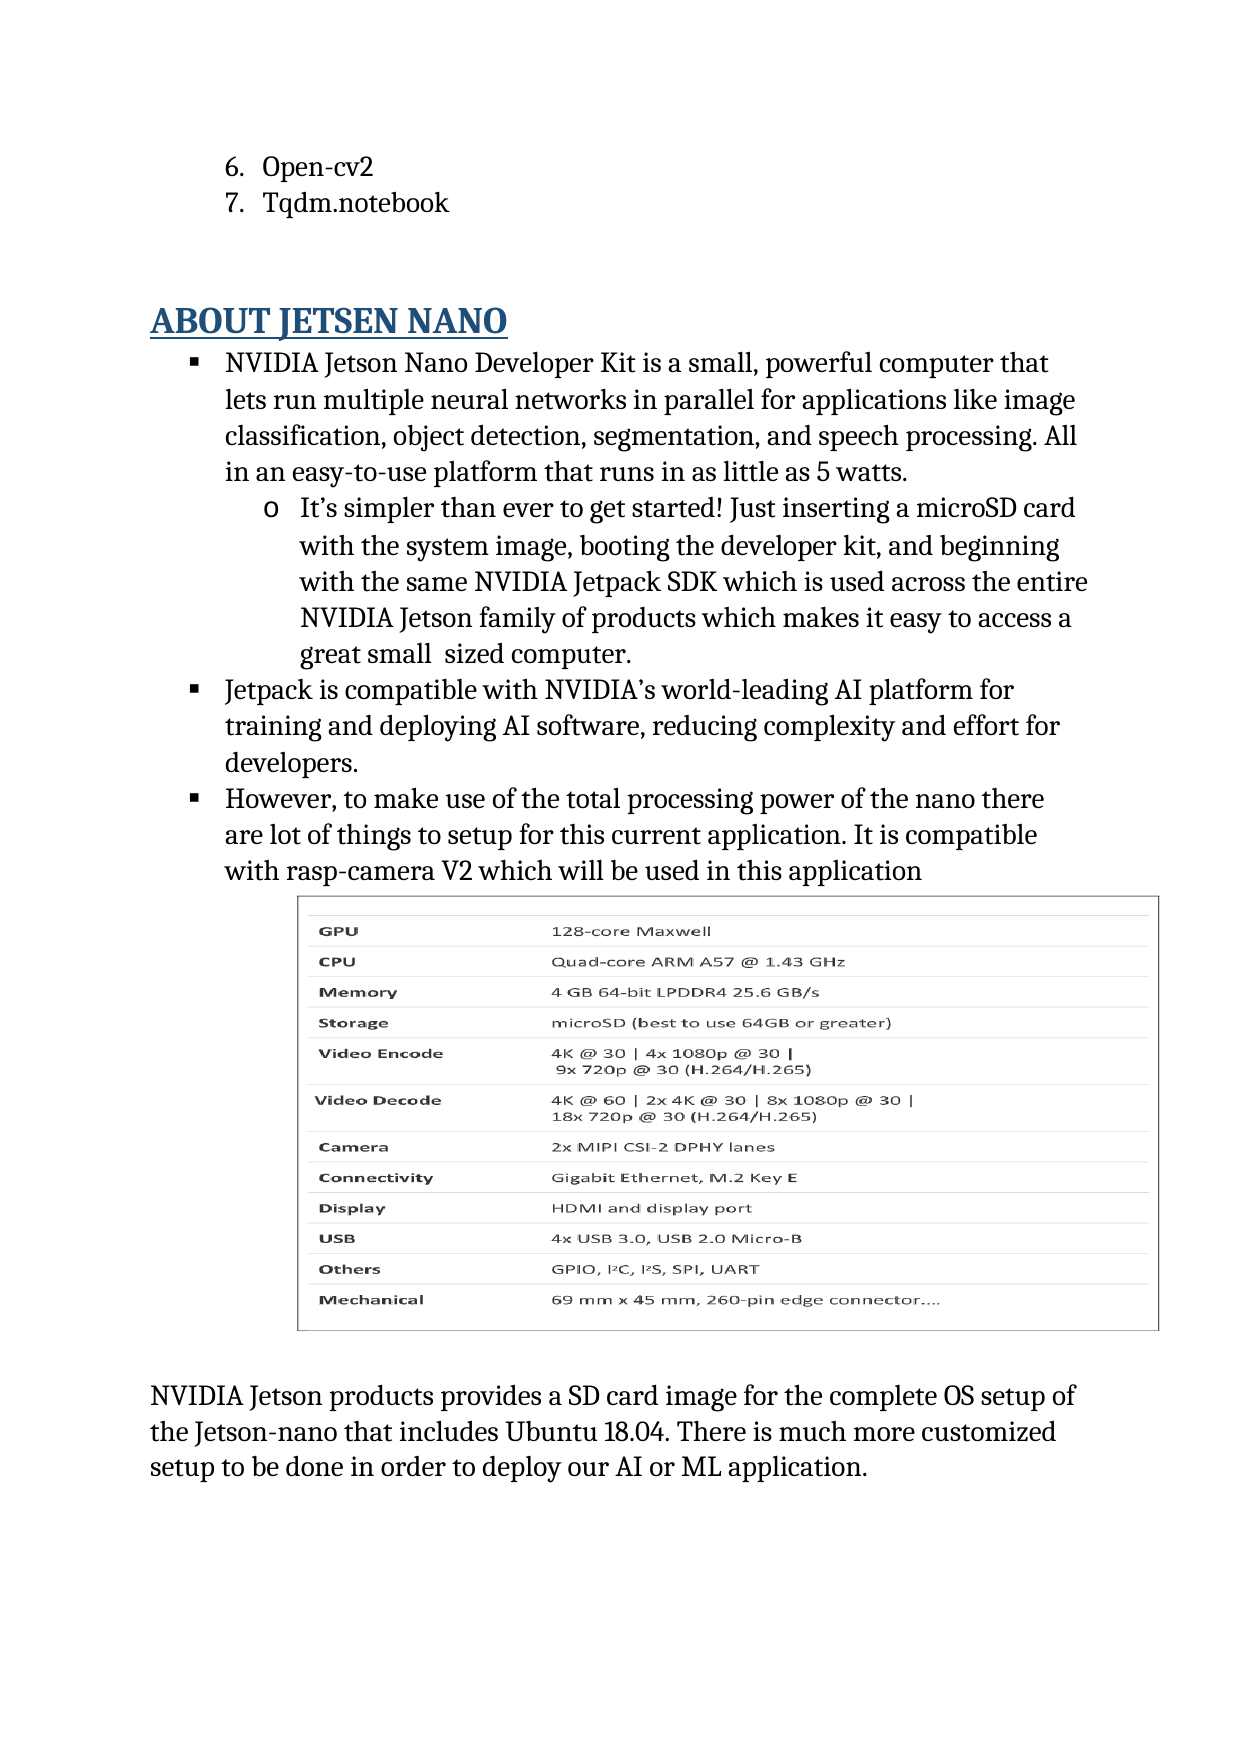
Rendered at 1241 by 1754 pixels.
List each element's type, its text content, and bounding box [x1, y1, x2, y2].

subtitle ABOUT JETSEN NANO [150, 300, 1090, 343]
text NVIDIA Jetson products provides a SD card image for the complete OS setup of the Jetson-nano that includes Ubuntu 18.04. There is much more customized setup to be done in order to deploy our AI or ML application. [150, 1379, 1090, 1483]
picture [225, 890, 1241, 1361]
list Open-cv2 [225, 150, 1090, 183]
list NVIDIA Jetson Nano Developer Kit is a small, powerful computer that lets run multiple neural networks in parallel for applications like image classification, object detection, segmentation, and speech processing. All in an easy-to-use platform that runs in as little as 5 watts. [187, 347, 1090, 489]
list Jetpack is compatible with NVIDIA’s world-leading AI platform for training and deploying AI software, reducing complexity and effort for developers. [187, 673, 1090, 779]
list It’s simpler than ever to get started! Just inserting a microSD card with the system image, booting the developer kit, and beginning with the same NVIDIA Jetpack SDK which is used across the entire NVIDIA Jetson family of products which makes it easy to access a great small sized computer. [262, 491, 1090, 671]
list Tqdm.notebook [225, 186, 1090, 220]
